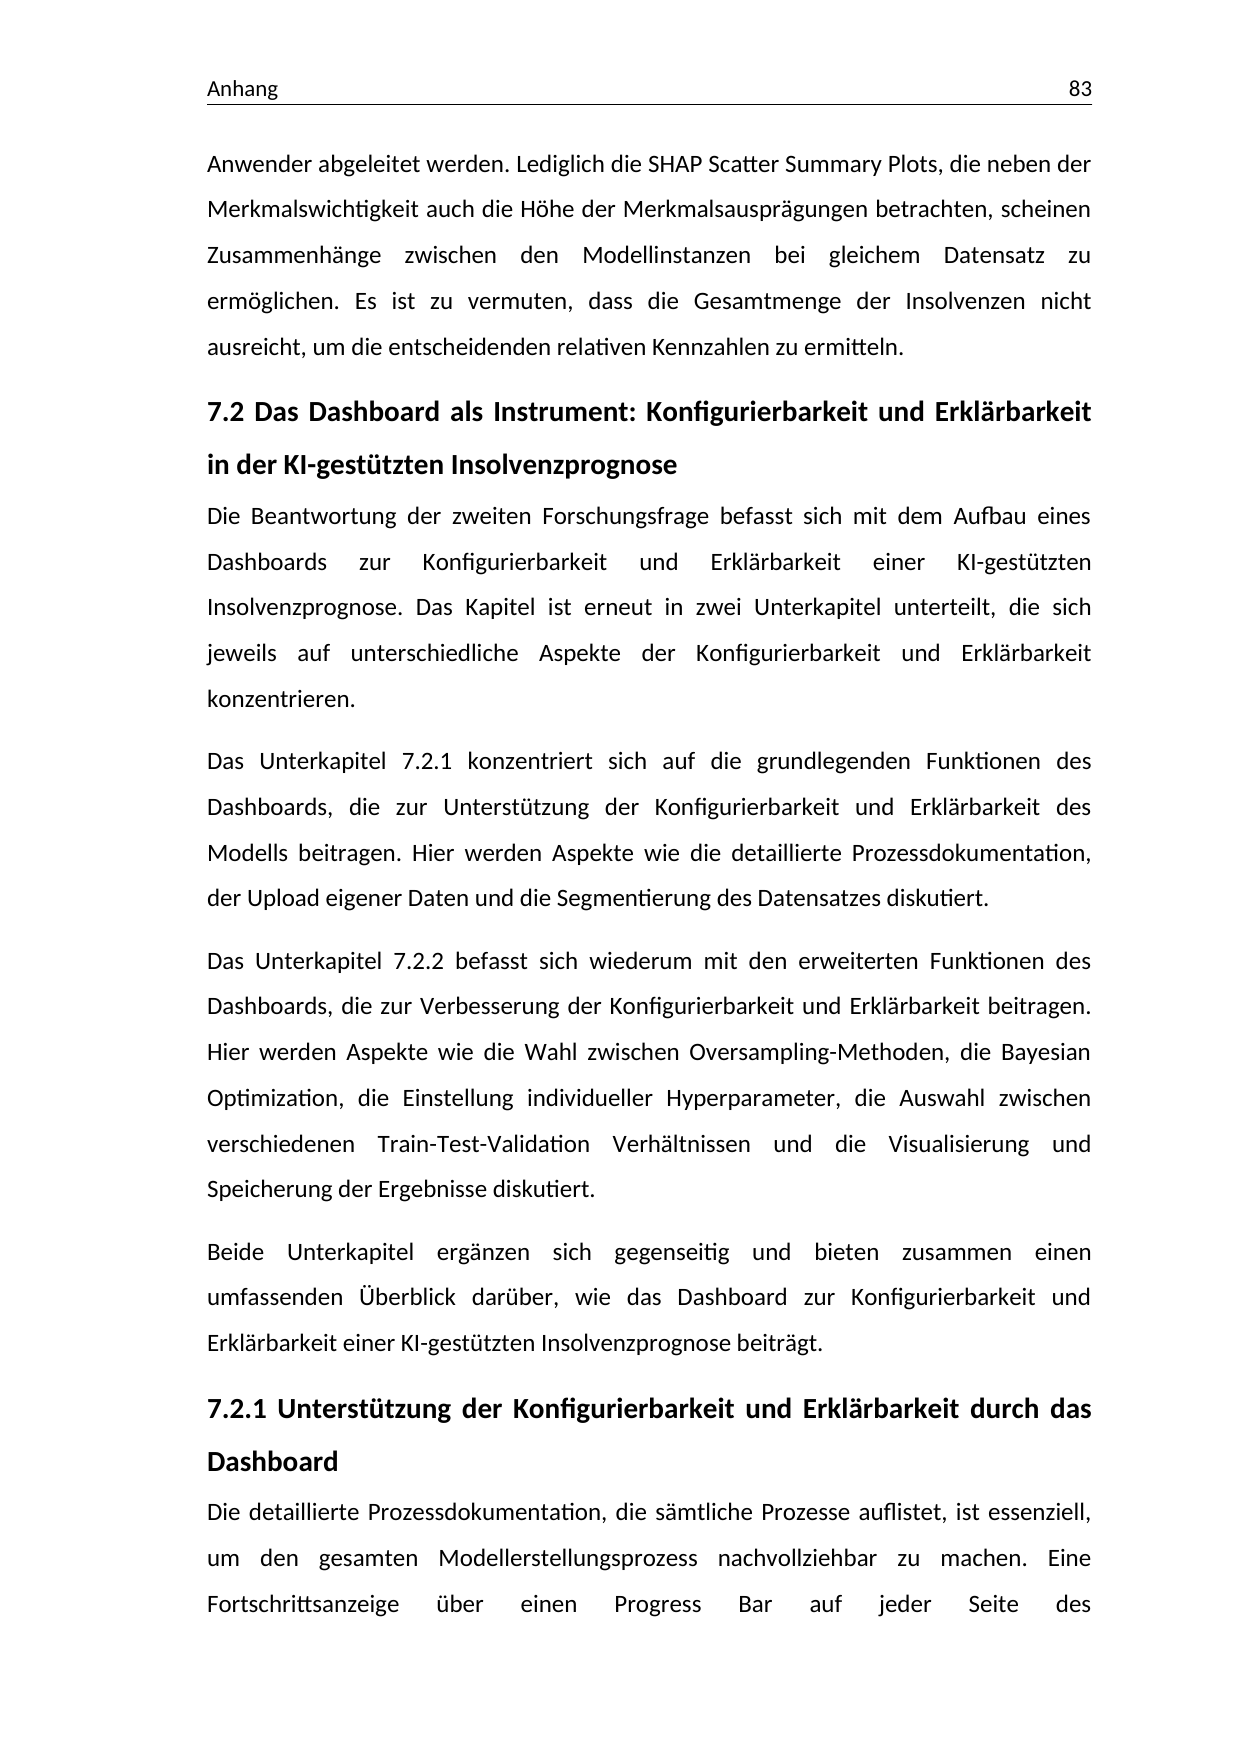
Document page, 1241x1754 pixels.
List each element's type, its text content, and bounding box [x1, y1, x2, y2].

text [207, 148, 1092, 361]
text Beide Unterkapitel ergänzen sich gegenseitig und bieten zusammen einen umfassenden Überblick darüber, wie das Dashboard zur Konfigurierbarkeit und Erklärbarkeit einer KI-gestützten Insolvenzprognose beiträgt. [207, 1236, 1092, 1358]
subtitle 7.2 Das Dashboard als Instrument: Konfigurierbarkeit und Erklärbarkeit in der KI-gestützten Insolvenzprognose [207, 393, 1092, 482]
text Das Unterkapitel 7.2.1 konzentriert sich auf die grundlegenden Funktionen des Dashboards, die zur Unterstützung der Konfigurierbarkeit und Erklärbarkeit des Modells beitragen. Hier werden Aspekte wie die detaillierte Prozessdokumentation, der Upload eigener Daten und die Segmentierung des Datensatzes diskutiert. [207, 745, 1092, 913]
text Das Unterkapitel 7.2.2 befasst sich wiederum mit den erweiterten Funktionen des Dashboards, die zur Verbesserung der Konfigurierbarkeit und Erklärbarkeit beitragen. Hier werden Aspekte wie die Wahl zwischen Oversampling-Methoden, die Bayesian Optimization, die Einstellung individueller Hyperparameter, die Auswahl zwischen verschiedenen Train-Test-Validation Verhältnissen und die Visualisierung und Speicherung der Ergebnisse diskutiert. [207, 945, 1092, 1204]
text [207, 1497, 1092, 1618]
subtitle 7.2.1 Unterstützung der Konfigurierbarkeit und Erklärbarkeit durch das Dashboard [207, 1390, 1092, 1479]
text Die Beantwortung der zweiten Forschungsfrage befasst sich mit dem Aufbau eines Dashboards zur Konfigurierbarkeit und Erklärbarkeit einer KI-gestützten Insolvenzprognose. Das Kapitel ist erneut in zwei Unterkapitel unterteilt, die sich jeweils auf unterschiedliche Aspekte der Konfigurierbarkeit und Erklärbarkeit konzentrieren. [207, 500, 1092, 713]
